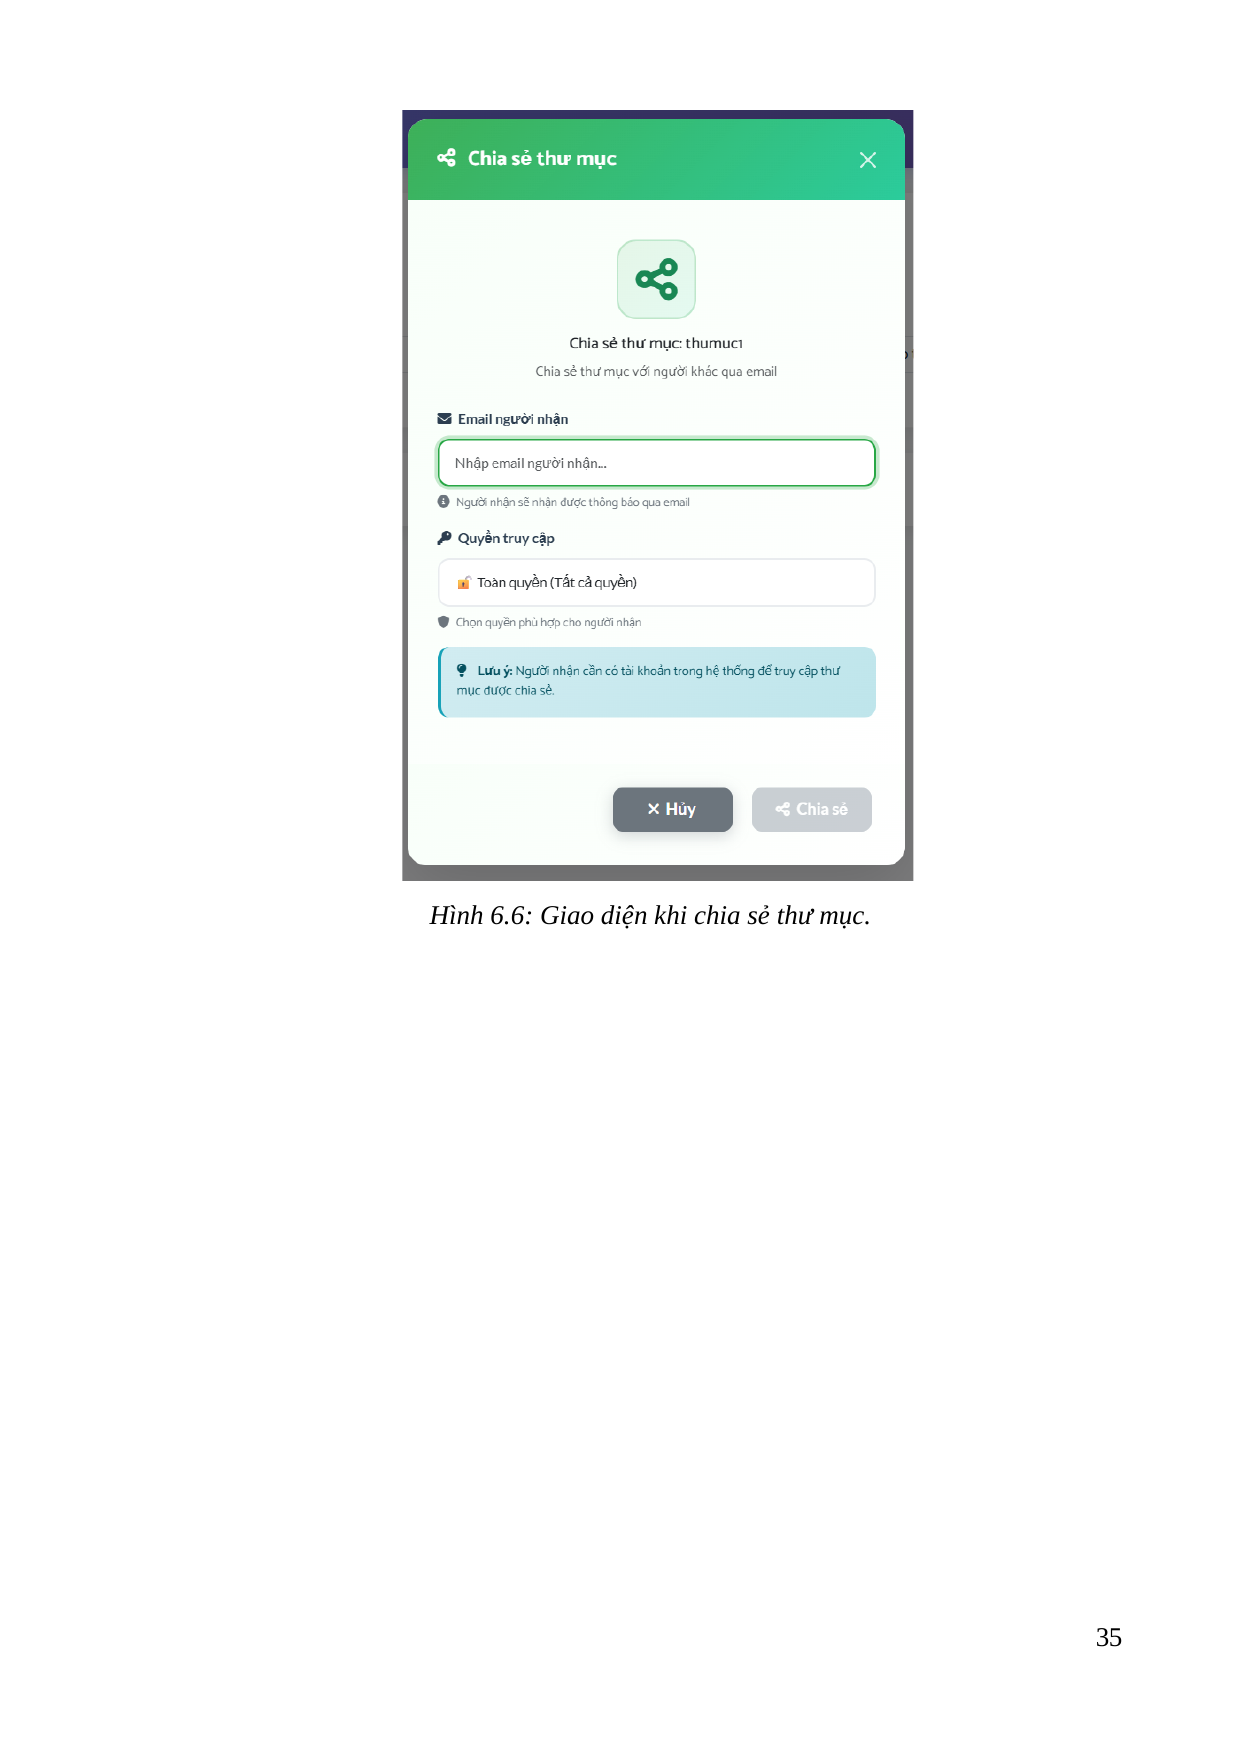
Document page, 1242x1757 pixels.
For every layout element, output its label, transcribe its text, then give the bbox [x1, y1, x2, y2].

picture [402, 110, 914, 881]
text Hình 6.6: Giao diện khi chia sẻ thư mục. [103, 899, 1197, 930]
